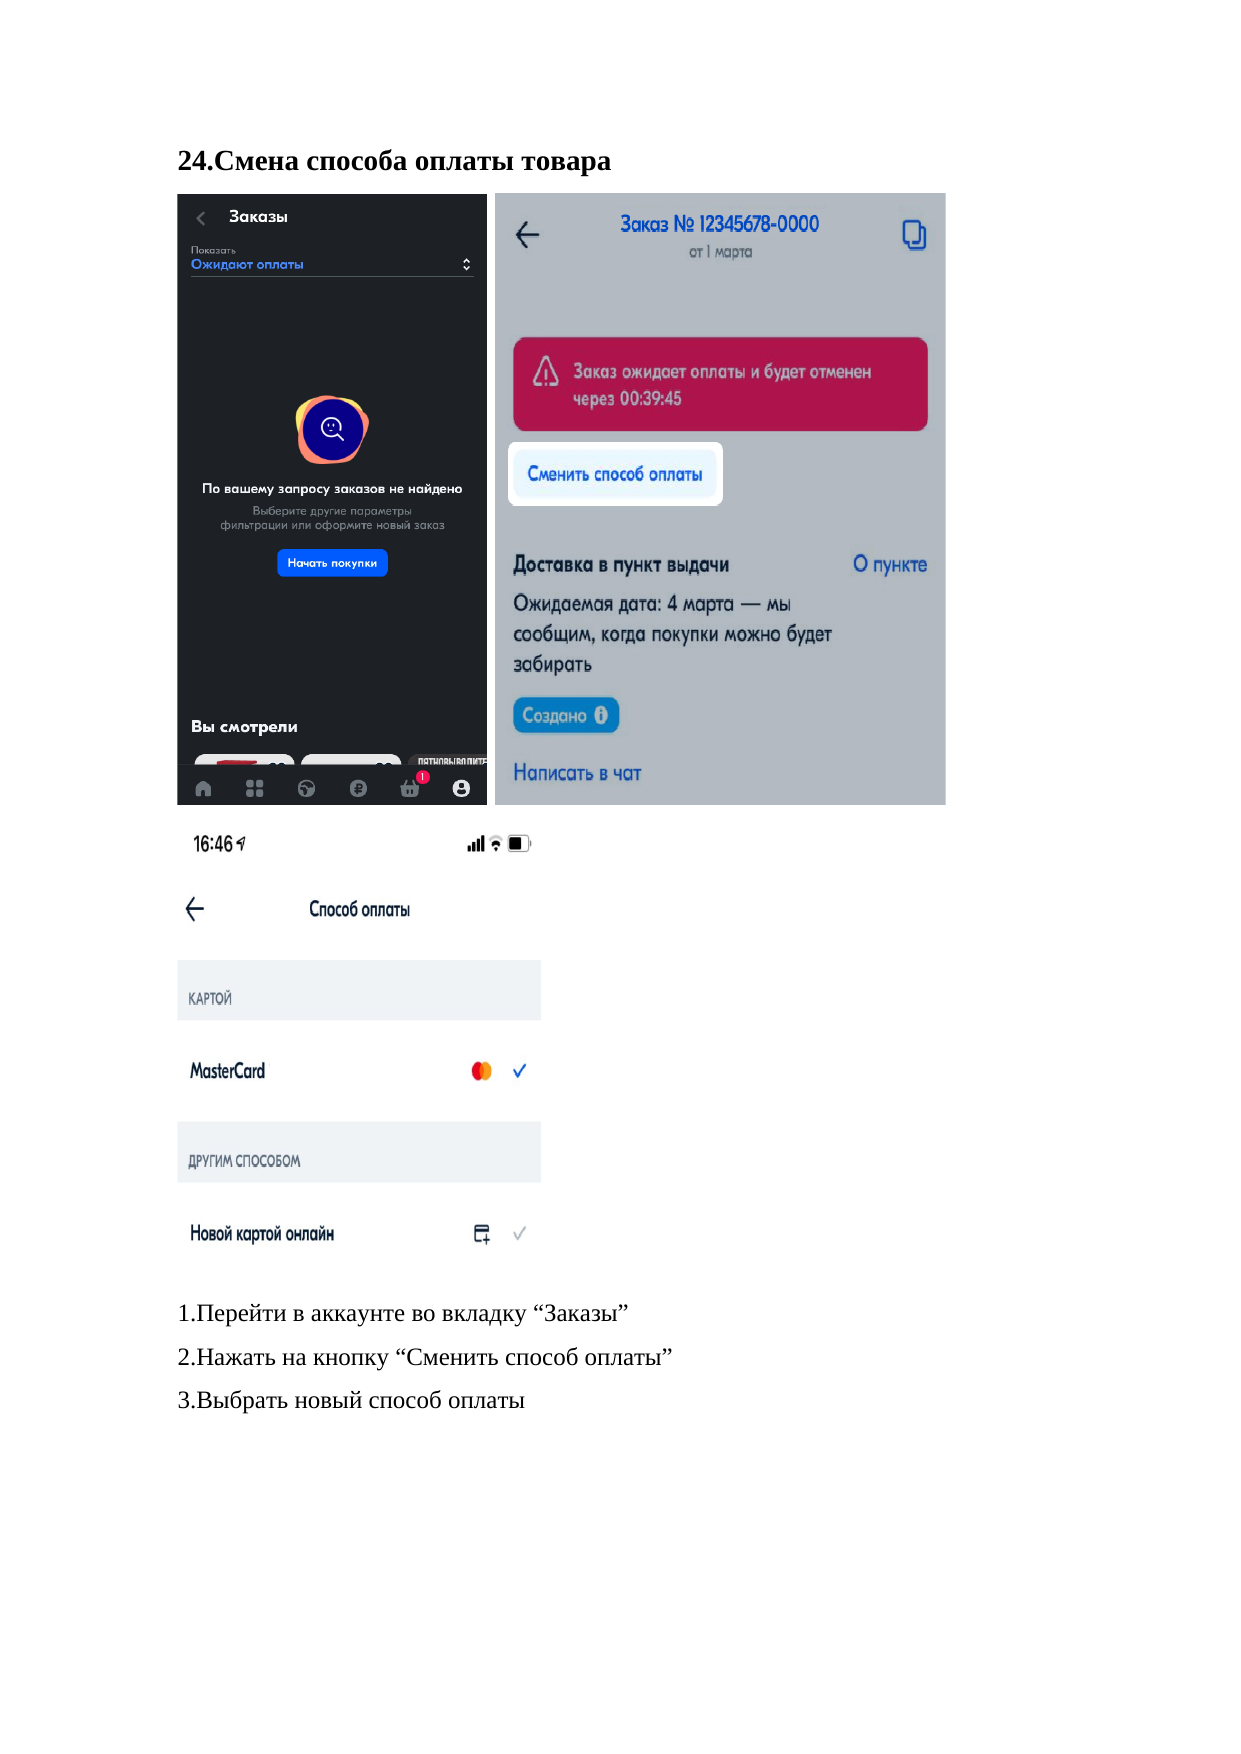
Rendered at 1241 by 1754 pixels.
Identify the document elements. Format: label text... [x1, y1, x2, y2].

picture [177, 194, 487, 805]
picture [494, 193, 946, 805]
text 3.Выбрать новый способ оплаты [177, 1385, 1152, 1413]
text 2.Нажать на кнопку “Сменить способ оплаты” [177, 1342, 1152, 1370]
picture [177, 821, 542, 1282]
text 1.Перейти в аккаунте во вкладку “Заказы” [177, 1298, 1152, 1327]
subtitle 24.Смена способа оплаты товара [177, 143, 1152, 177]
